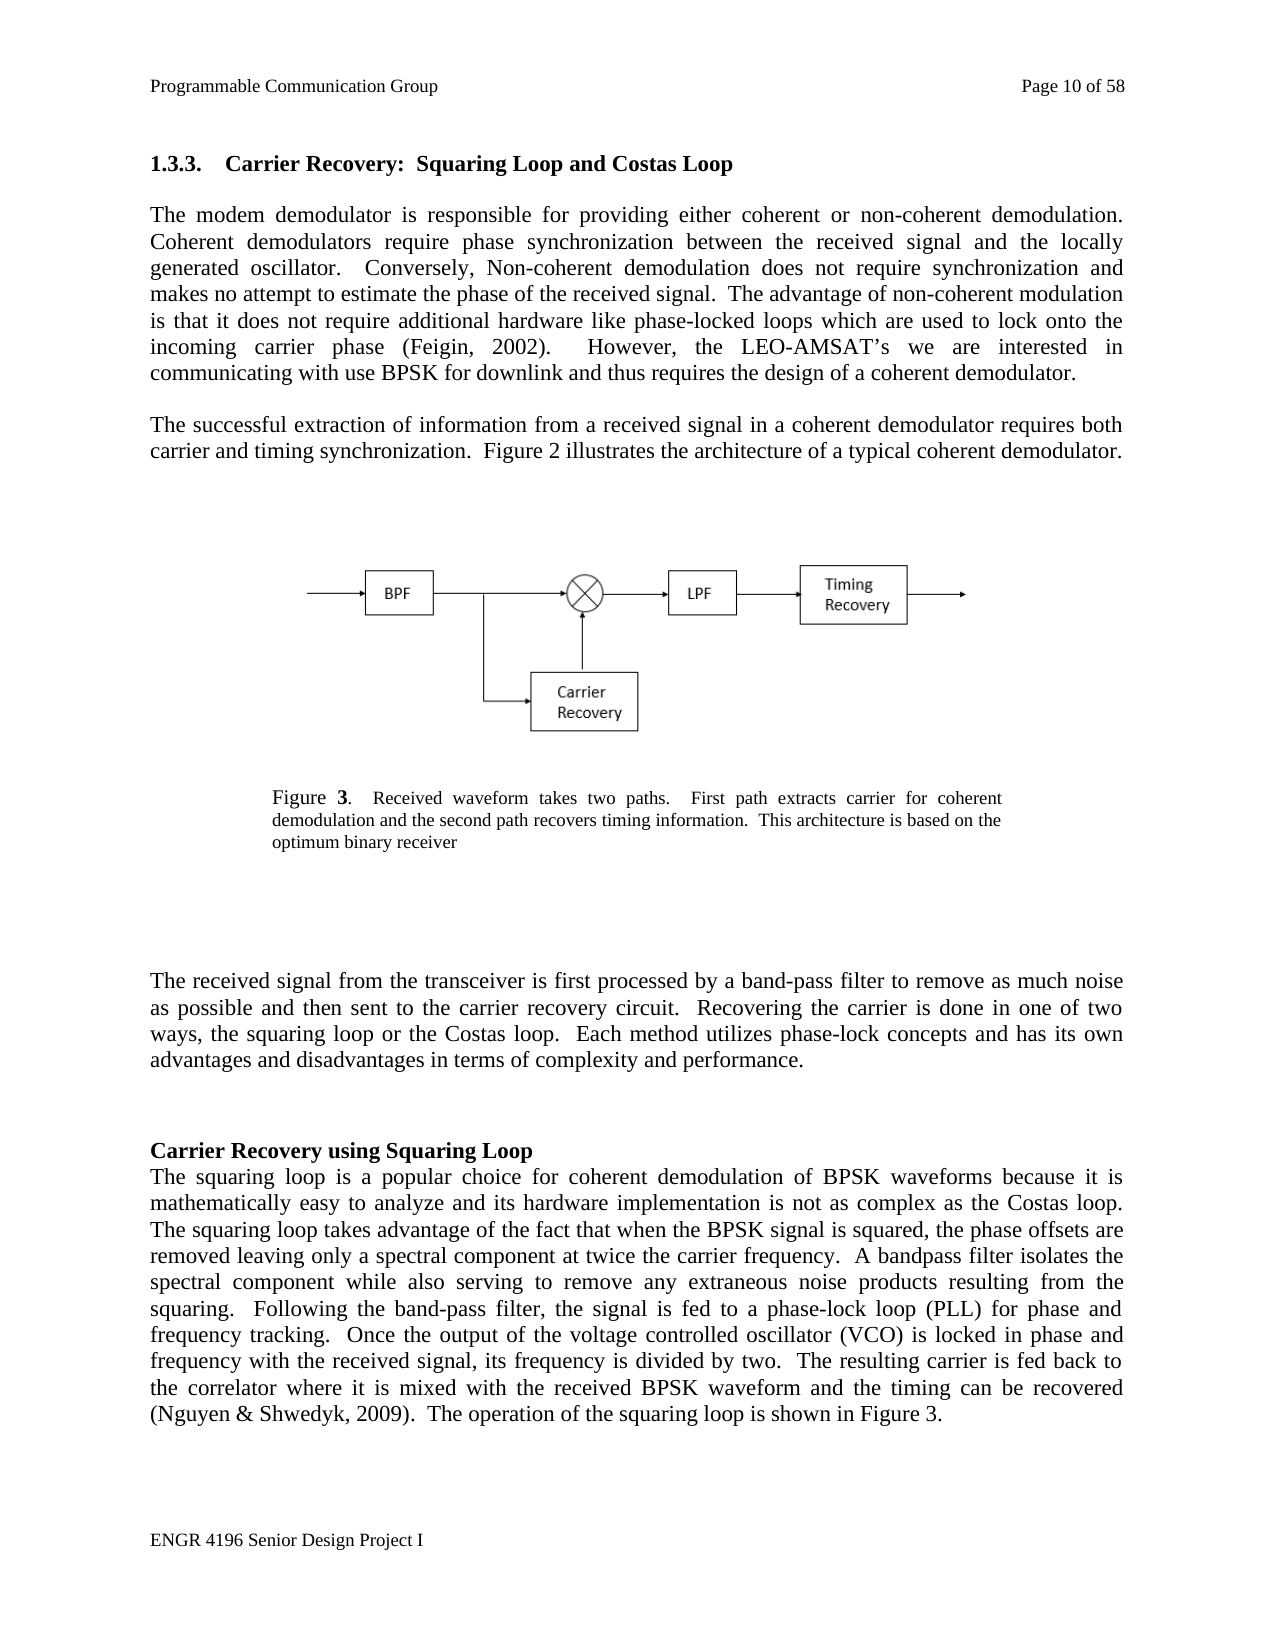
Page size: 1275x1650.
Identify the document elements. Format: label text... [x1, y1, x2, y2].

subtitle Carrier Recovery: Squaring Loop and Costas Loop [150, 150, 1125, 176]
text Figure 3. Received waveform takes two paths. First path extracts carrier for coherent demodulation and the second path recovers timing information. This architecture is based on the optimum binary receiver [272, 785, 1003, 852]
picture [286, 540, 989, 761]
text The successful extraction of information from a received signal in a coherent demodulator requires both carrier and timing synchronization. Figure 2 illustrates the architecture of a typical coherent demodulator. [150, 411, 1125, 463]
text The squaring loop is a popular choice for coherent demodulation of BPSK waveforms because it is mathematically easy to analyze and its hardware implementation is not as complex as the Costas loop. The squaring loop takes advantage of the fact that when the BPSK signal is squared, the phase offsets are removed leaving only a spectral component at twice the carrier frequency. A bandpass filter isolates the spectral component while also serving to remove any extraneous noise products resulting from the squaring. Following the band-pass filter, the signal is fed to a phase-lock loop (PLL) for phase and frequency tracking. Once the output of the voltage controlled oscillator (VCO) is locked in phase and frequency with the received signal, its frequency is divided by two. The resulting carrier is fed back to the correlator where it is mixed with the received BPSK waveform and the timing can be recovered (Nguyen & Shwedyk, 2009). The operation of the squaring loop is shown in Figure 3. [150, 1163, 1125, 1427]
text The received signal from the transceiver is first processed by a band-pass filter to remove as much noise as possible and then sent to the carrier recovery circuit. Recovering the carrier is done in one of two ways, the squaring loop or the Costas loop. Each method utilizes phase-lock concepts and has its own advantages and disadvantages in terms of complexity and performance. [150, 967, 1125, 1073]
text Carrier Recovery using Squaring Loop [150, 1137, 1125, 1163]
text The modem demodulator is responsible for providing either coherent or non-coherent demodulation. Coherent demodulators require phase synchronization between the received signal and the locally generated oscillator. Conversely, Non-coherent demodulation does not require synchronization and makes no attempt to estimate the phase of the received signal. The advantage of non-coherent modulation is that it does not require additional hardware like phase-locked loops which are used to lock onto the incoming carrier phase (Feigin, 2002). However, the LEO-AMSAT’s we are interested in communicating with use BPSK for downlink and thus requires the design of a coherent demodulator. [150, 201, 1125, 386]
